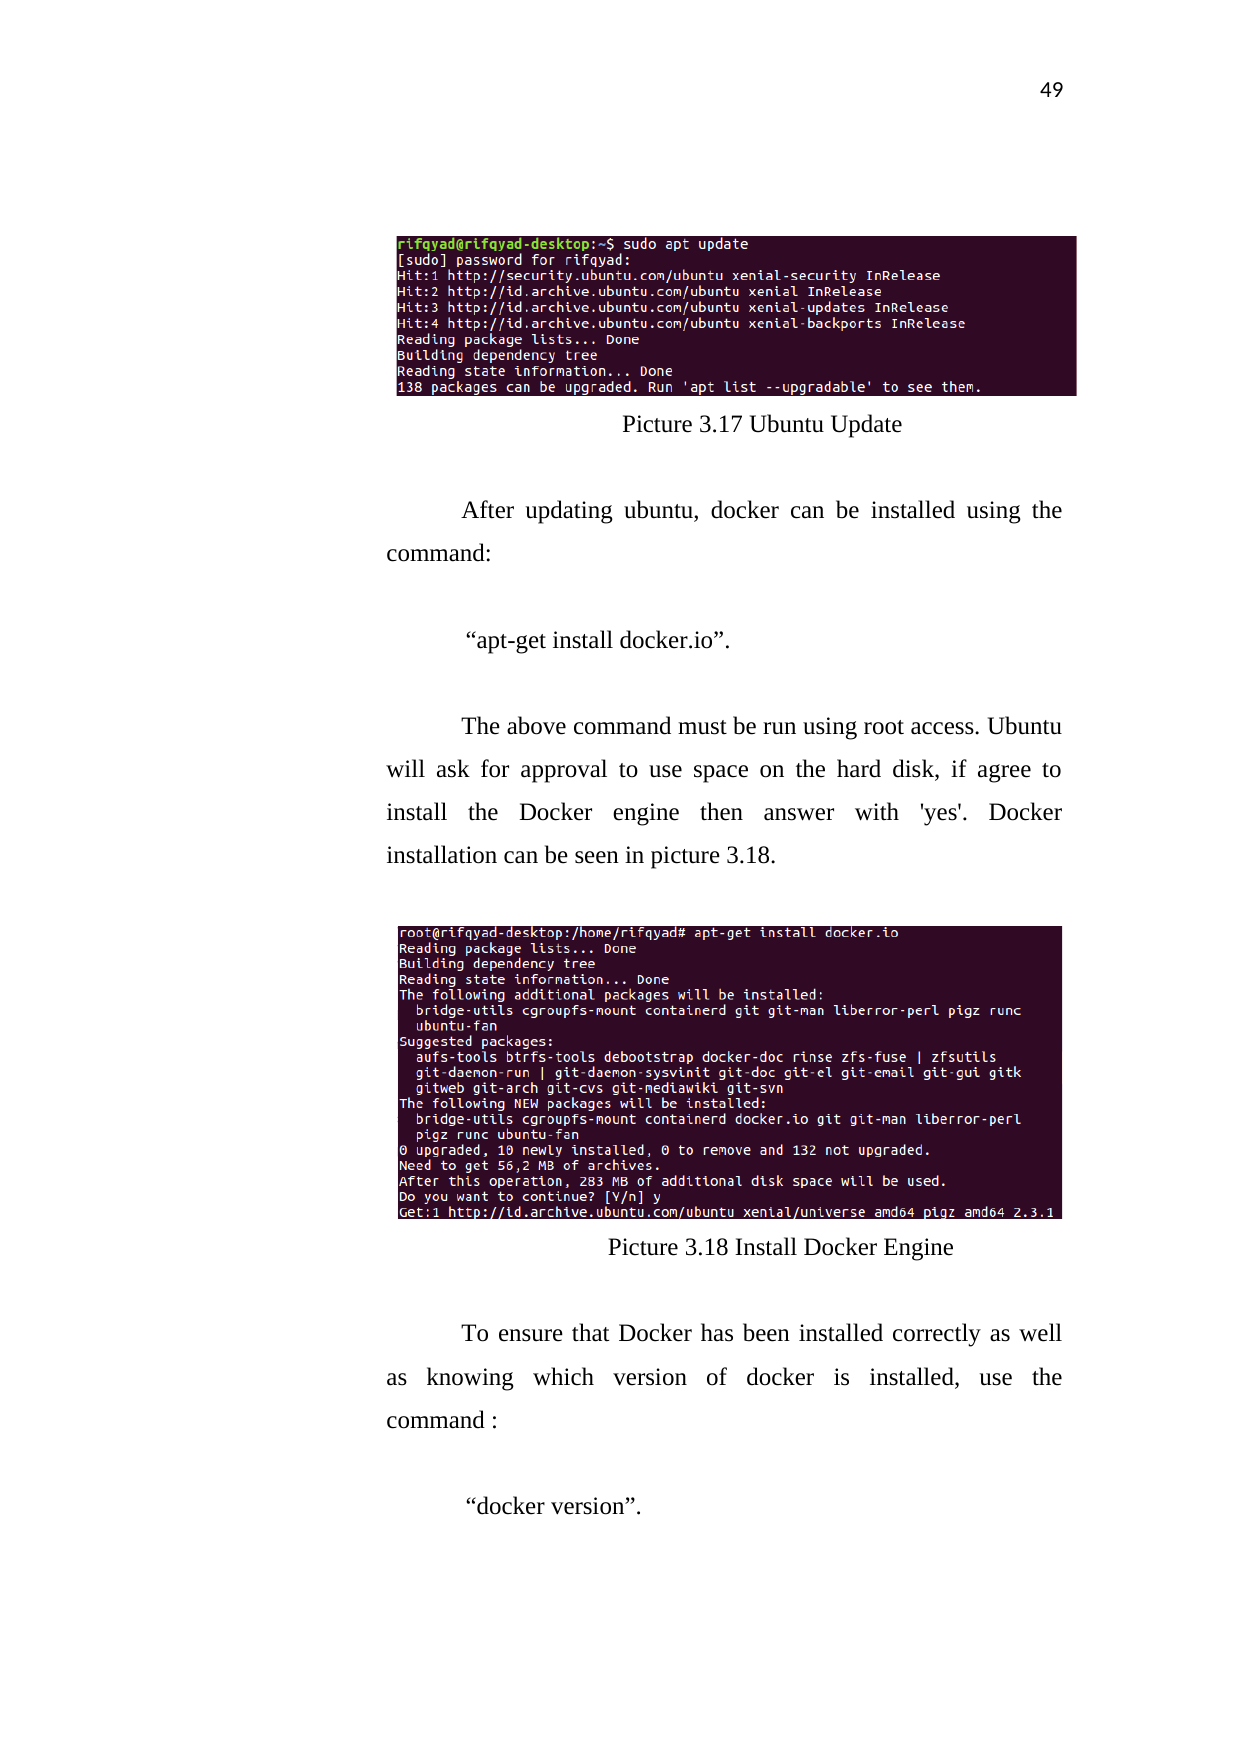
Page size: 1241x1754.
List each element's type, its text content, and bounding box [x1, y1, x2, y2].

text Picture 3.18 Install Docker Engine [499, 1232, 1063, 1261]
text After updating ubuntu, docker can be installed using the command: [386, 495, 1063, 567]
picture [396, 236, 1077, 396]
text To ensure that Docker has been installed correctly as well as knowing which version of docker is installed, use the command : [386, 1318, 1063, 1433]
picture [397, 926, 1063, 1219]
text “apt-get install docker.io”. [465, 625, 1063, 653]
text Picture 3.17 Ubuntu Update [461, 409, 1063, 438]
text The above command must be run using root access. Ubuntu will ask for approval to use space on the hard disk, if agree to install the Docker engine then answer with 'yes'. Docker installation can be seen in picture 3.18. [386, 711, 1063, 869]
text “docker version”. [465, 1491, 1063, 1520]
